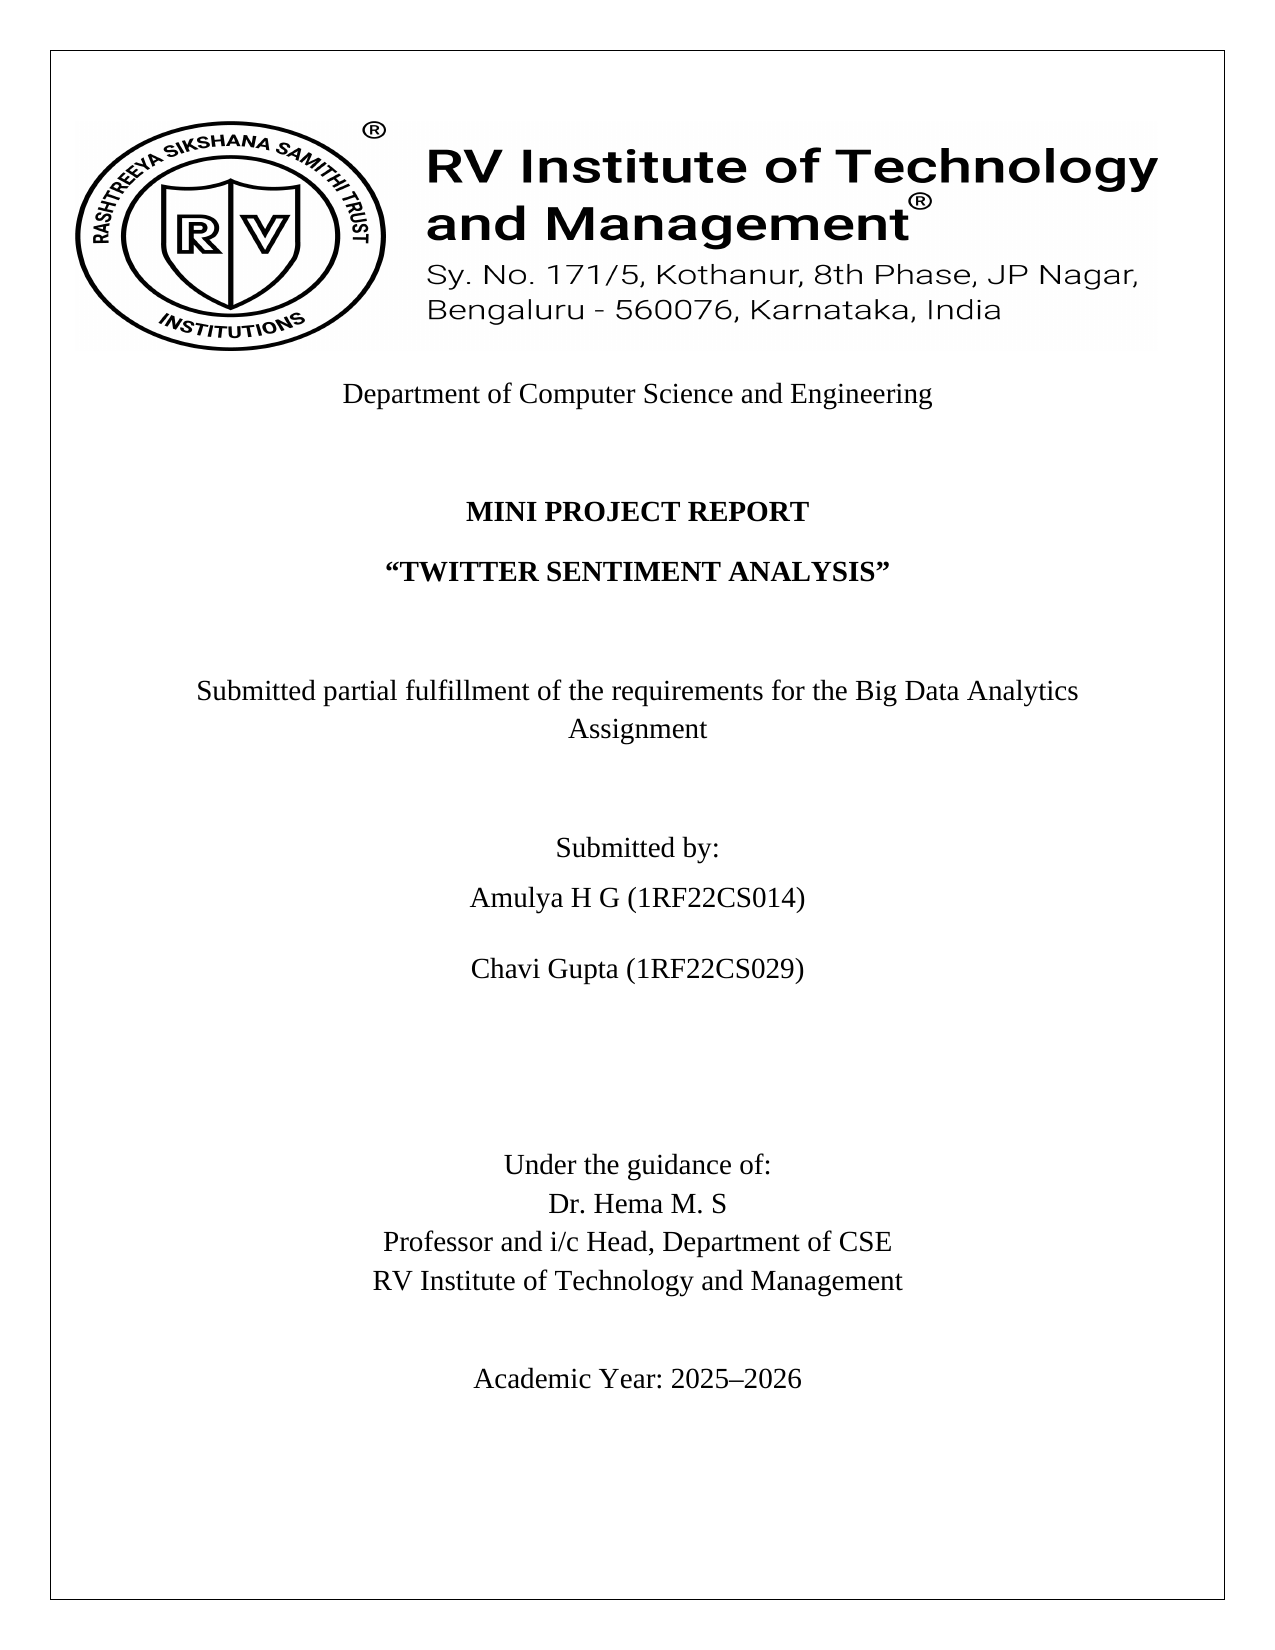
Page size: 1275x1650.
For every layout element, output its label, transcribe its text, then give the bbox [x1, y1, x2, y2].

text Submitted by: Amulya H G (1RF22CS014) [187, 830, 1087, 914]
text MINI PROJECT REPORT [187, 494, 1087, 528]
text Academic Year: 2025–2026 [187, 1322, 1087, 1394]
text Submitted partial fulfillment of the requirements for the Big Data Analytics Assignment [187, 673, 1087, 745]
picture [75, 121, 1158, 351]
text Department of Computer Science and Engineering [187, 376, 1087, 409]
text Chavi Gupta (1RF22CS029) [187, 951, 1087, 1075]
text Under the guidance of: Dr. Hema M. S Professor and i/c Head, Department of CSE RV Institute of Technology and Management [187, 1109, 1087, 1296]
text “TWITTER SENTIMENT ANALYSIS” [187, 554, 1087, 587]
